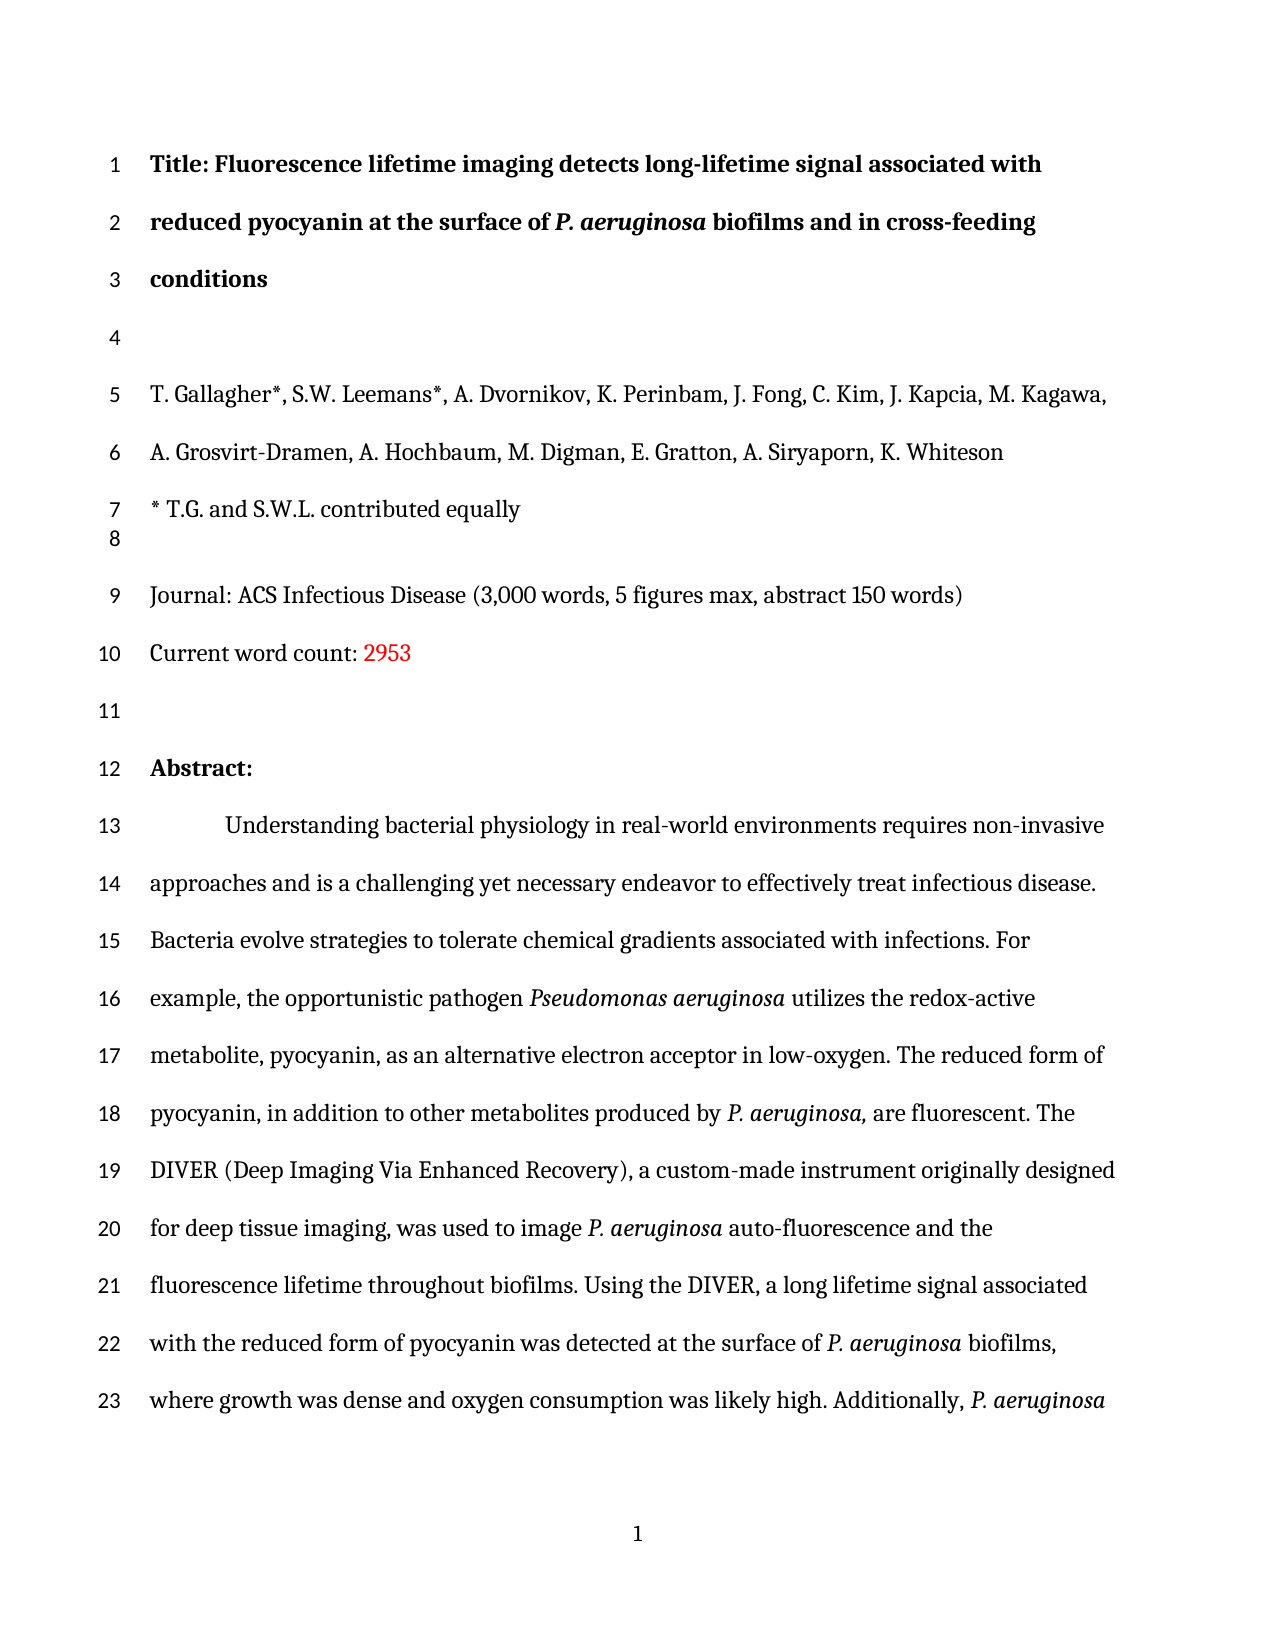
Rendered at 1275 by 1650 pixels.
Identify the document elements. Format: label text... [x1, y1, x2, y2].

text Title: Fluorescence lifetime imaging detects long-lifetime signal associated with reduced pyocyanin at the surface of P. aeruginosa biofilms and in cross-feeding conditions [150, 150, 1125, 294]
text * T.G. and S.W.L. contributed equally [150, 495, 1125, 524]
text Journal: ACS Infectious Disease (3,000 words, 5 figures max, abstract 150 words) [150, 581, 1125, 610]
text Current word count: 2953 [150, 639, 1125, 667]
text Abstract: [150, 754, 1125, 782]
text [150, 811, 1125, 1415]
text T. Gallagher*, S.W. Leemans*, A. Dvornikov, K. Perinbam, J. Fong, C. Kim, J. Kapcia, M. Kagawa, A. Grosvirt-Dramen, A. Hochbaum, M. Digman, E. Gratton, A. Siryaporn, K. Whiteson [150, 380, 1125, 466]
